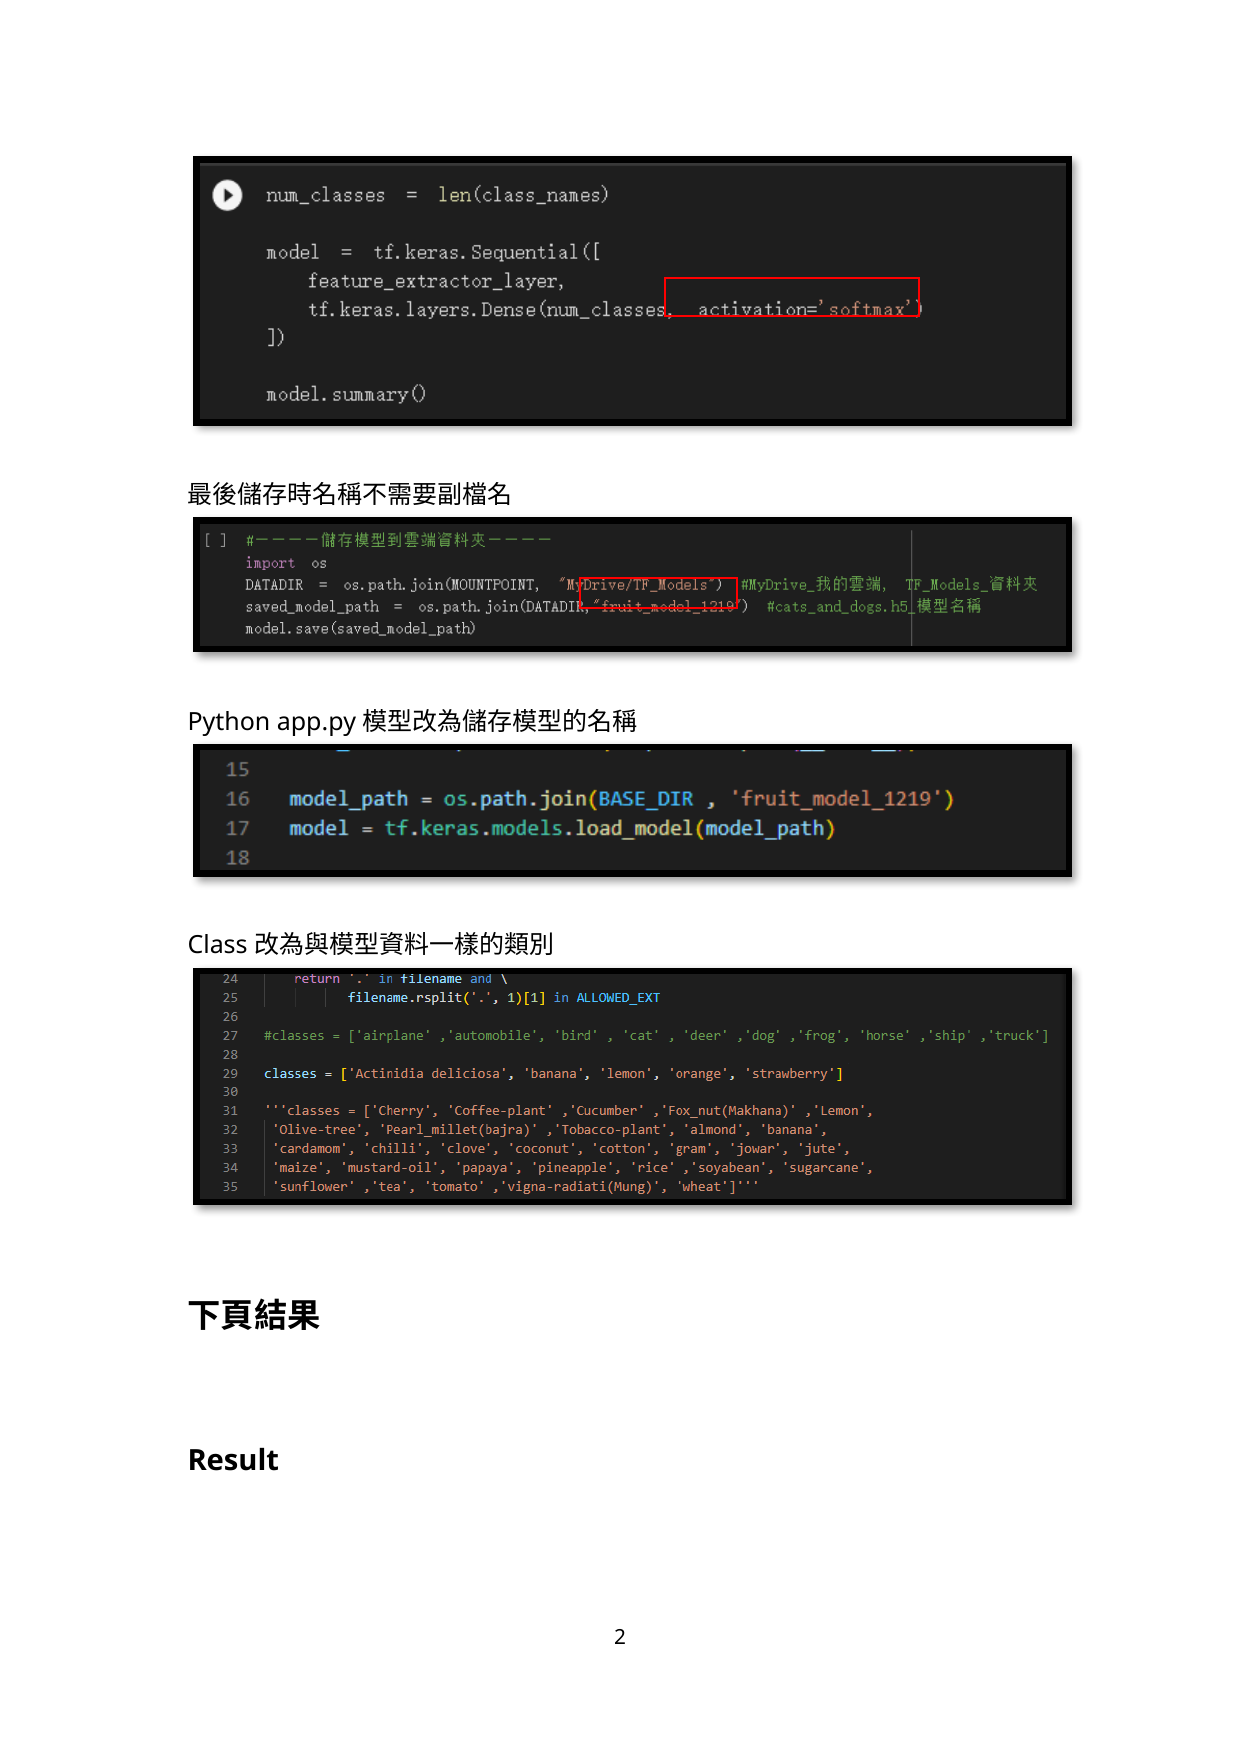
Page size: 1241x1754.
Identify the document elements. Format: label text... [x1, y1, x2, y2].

picture [200, 524, 1066, 646]
text Result [187, 1439, 1053, 1479]
picture [200, 163, 1066, 419]
text Class 改為與模型資料一樣的類別 [187, 925, 1053, 961]
picture [200, 750, 1066, 870]
text Python app.py 模型改為儲存模型的名稱 [187, 701, 1053, 738]
text 最後儲存時名稱不需要副檔名 [187, 475, 1053, 511]
picture [200, 974, 1066, 1199]
text 下頁結果 [187, 1289, 1053, 1337]
